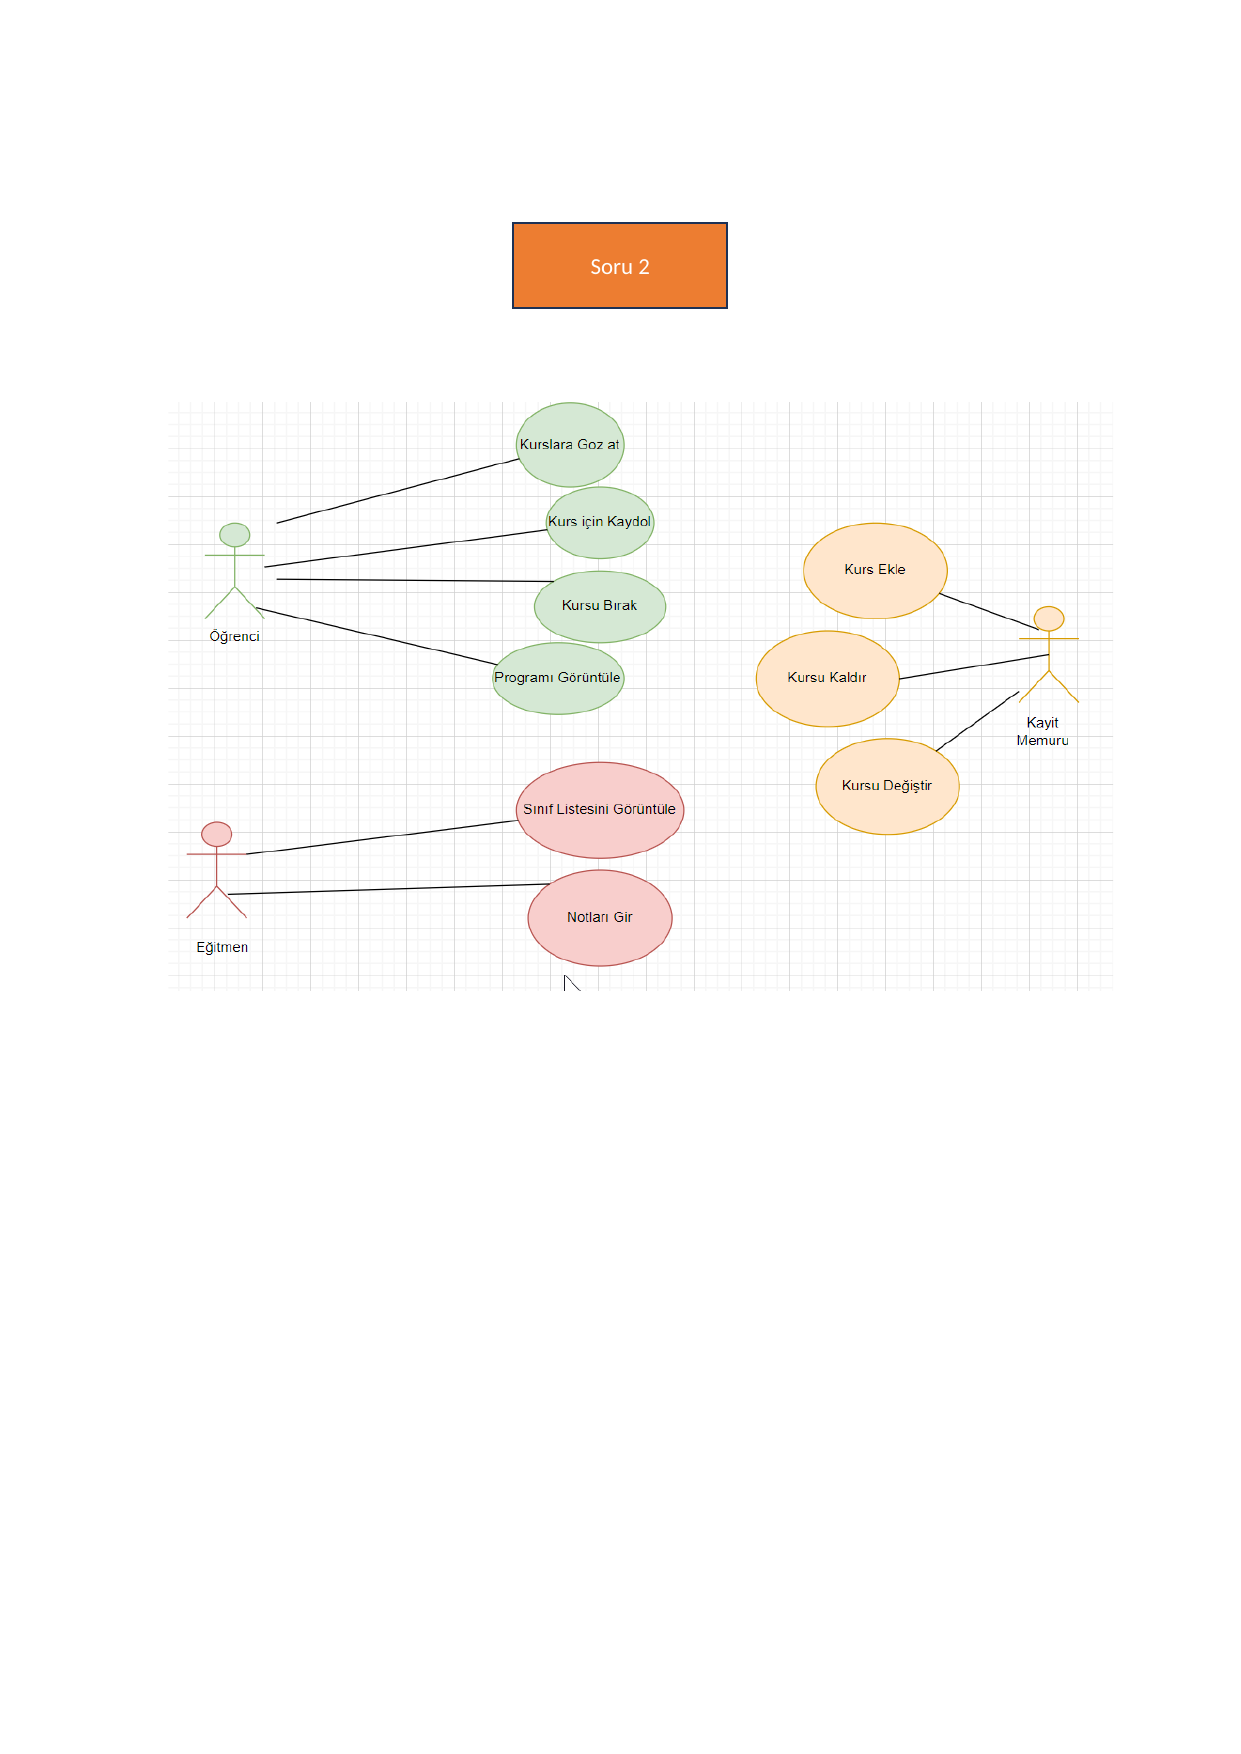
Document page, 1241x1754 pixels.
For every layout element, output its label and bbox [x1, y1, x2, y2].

picture [168, 402, 1114, 991]
